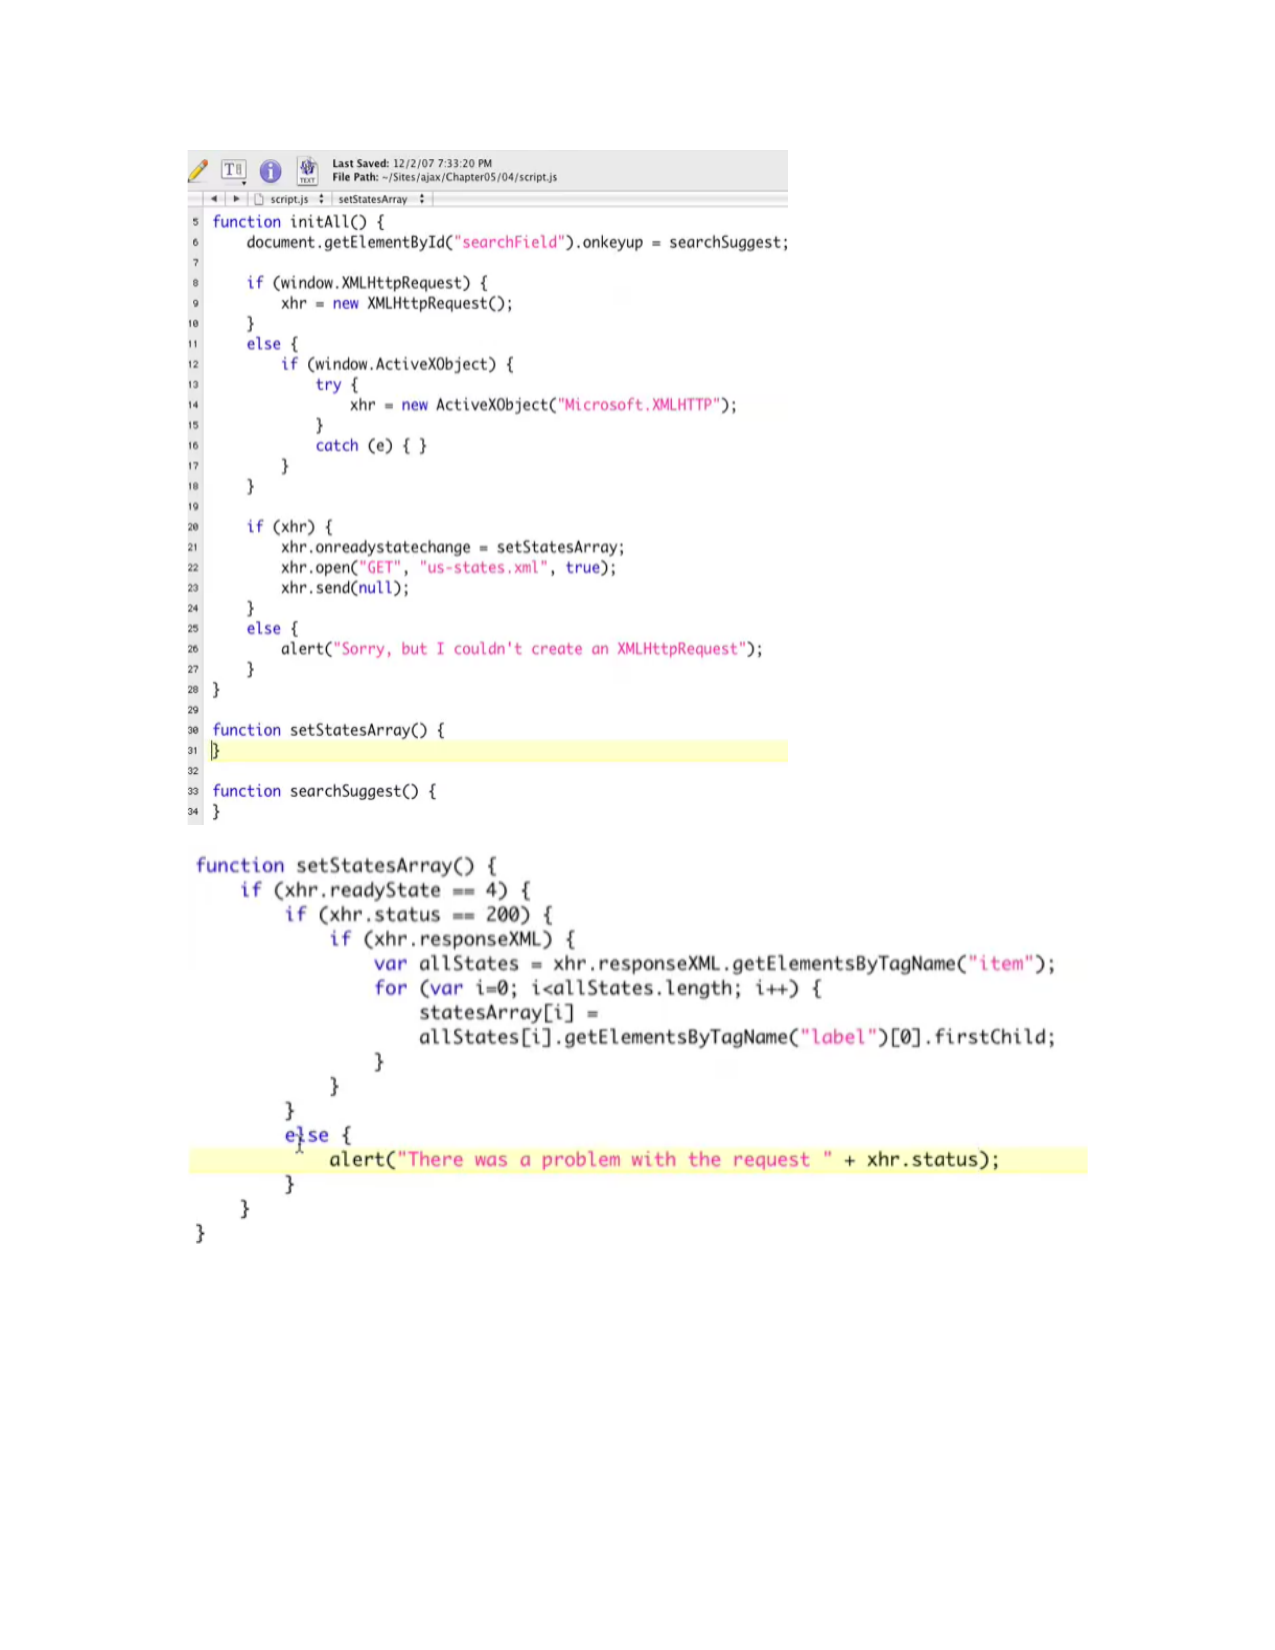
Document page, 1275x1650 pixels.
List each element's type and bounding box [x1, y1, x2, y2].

picture [187, 845, 1088, 1244]
picture [187, 150, 788, 825]
